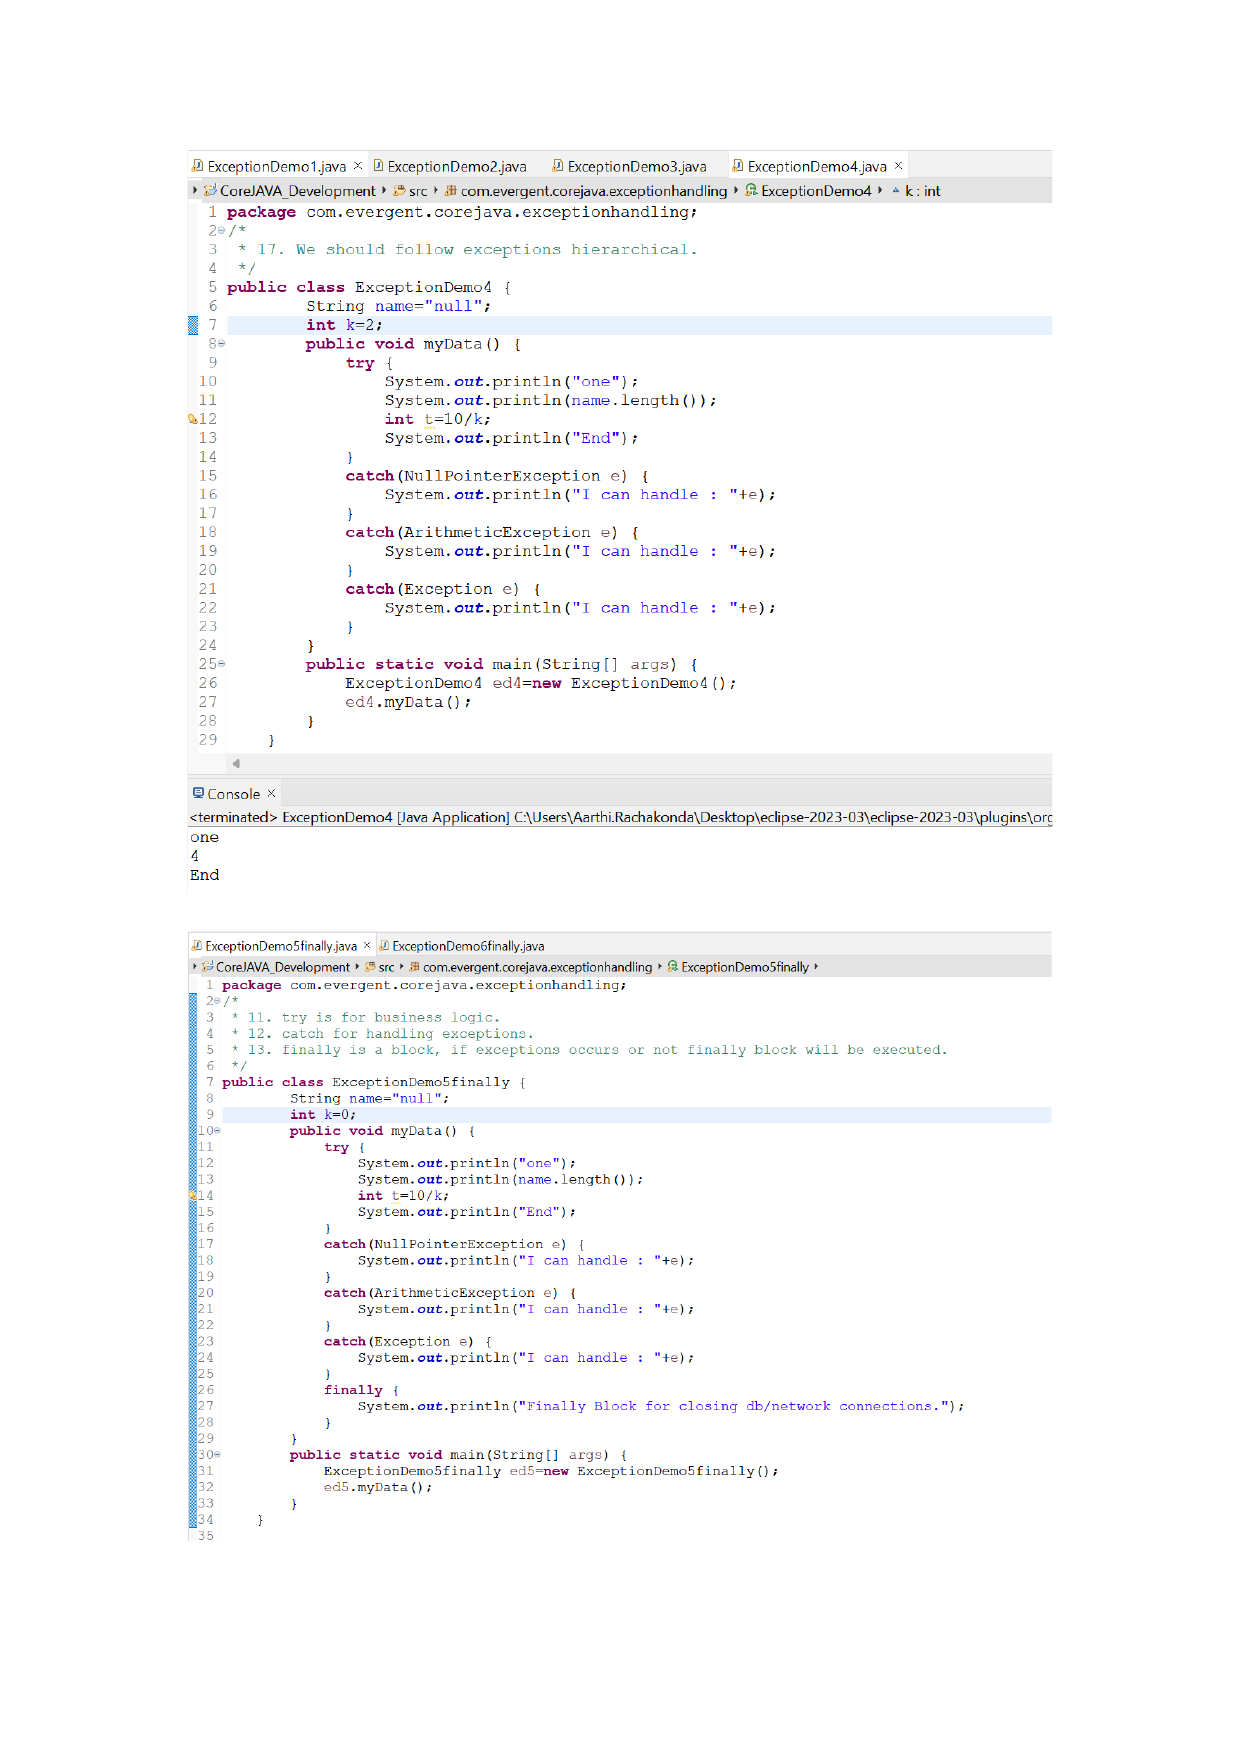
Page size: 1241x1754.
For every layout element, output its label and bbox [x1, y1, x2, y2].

picture [187, 150, 1053, 894]
picture [187, 931, 1052, 1541]
